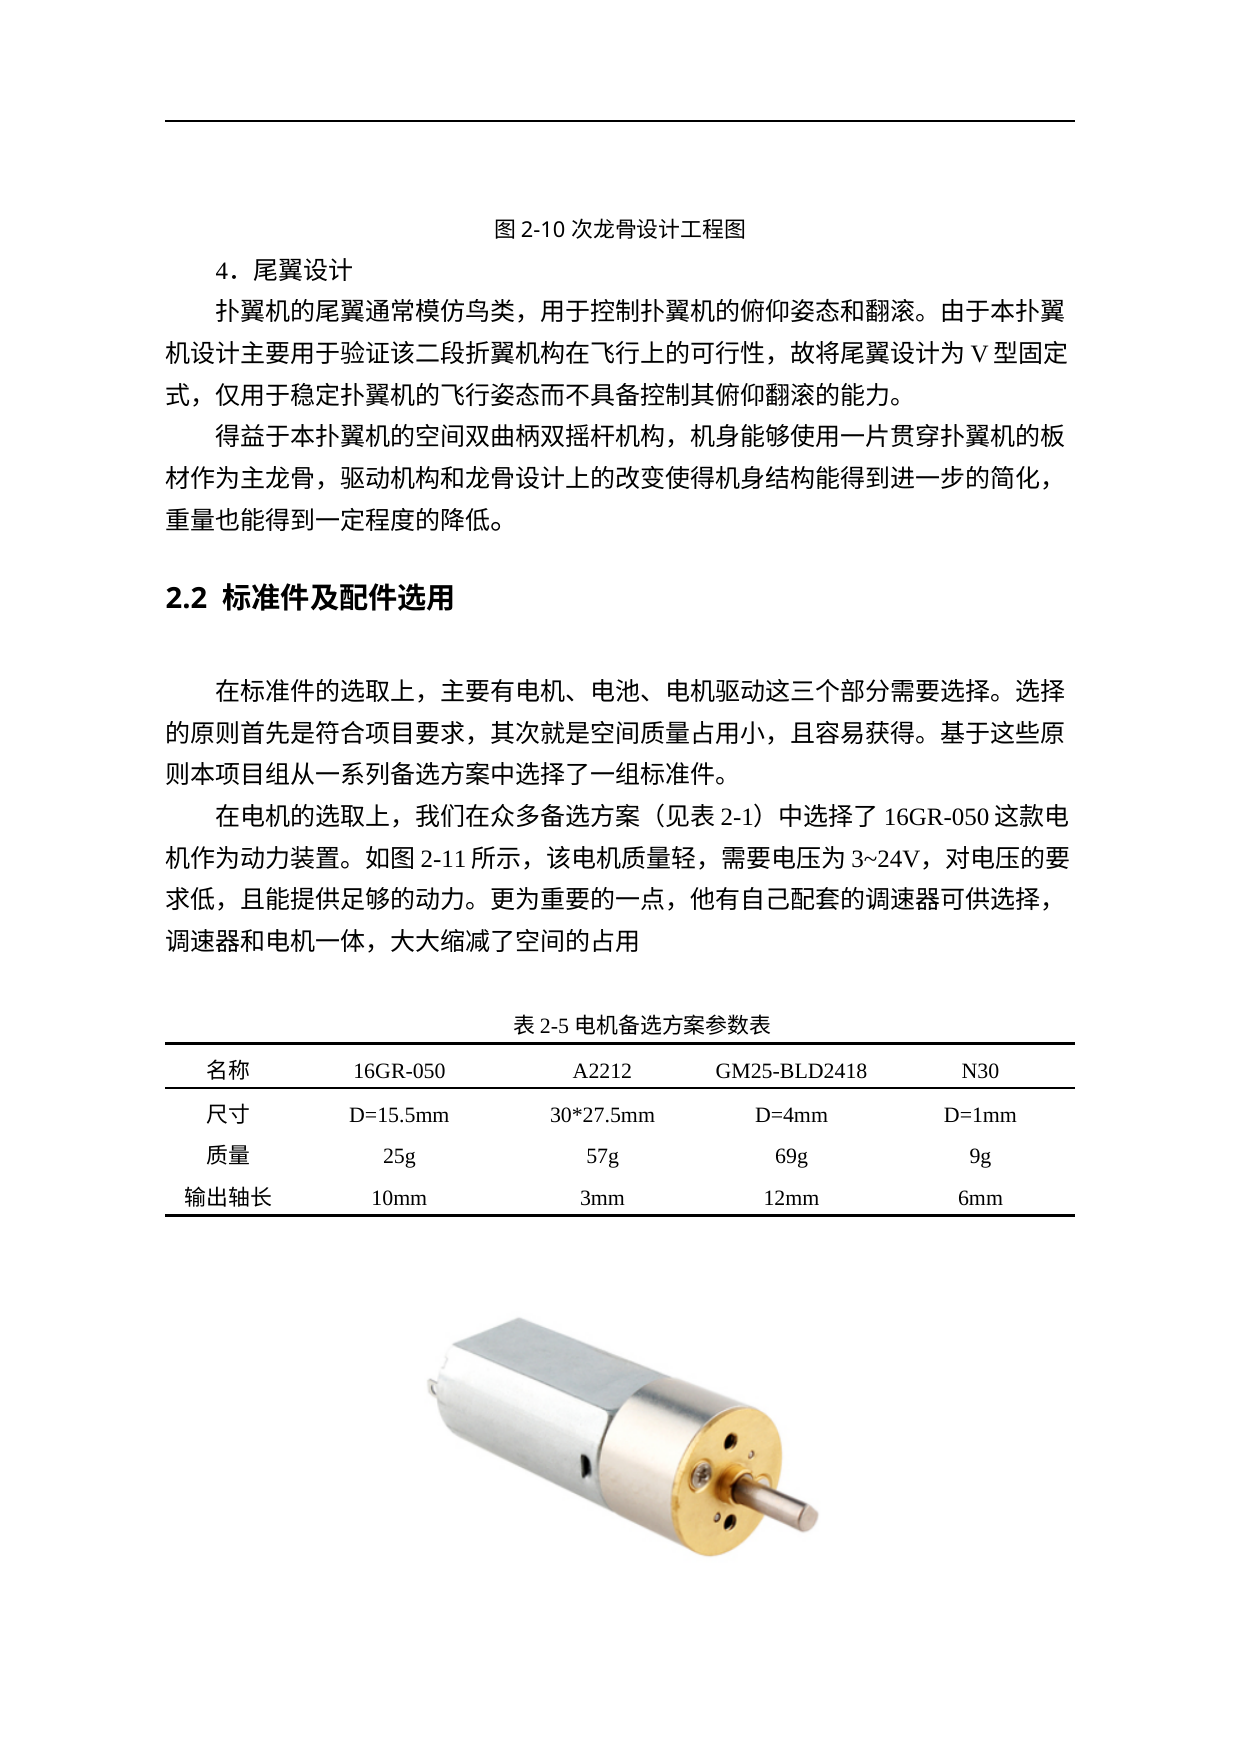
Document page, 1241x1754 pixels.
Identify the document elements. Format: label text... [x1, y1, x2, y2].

picture [375, 1270, 865, 1636]
table_cell 3mm [508, 1172, 697, 1214]
table_cell D=15.5mm [291, 1089, 508, 1130]
table_header GM25-BLD2418 [697, 1045, 886, 1087]
table_cell D=1mm [886, 1089, 1075, 1130]
text 扑翼机的尾翼通常模仿鸟类，用于控制扑翼机的俯仰姿态和翻滚。由于本扑翼机设计主要用于验证该二段折翼机构在飞行上的可行性，故将尾翼设计为V型固定式，仅用于稳定扑翼机的飞行姿态而不具备控制其俯仰翻滚的能力。 [165, 287, 1075, 412]
text 4．尾翼设计 [165, 246, 1075, 287]
text 在电机的选取上，我们在众多备选方案（见表2-1）中选择了16GR-050这款电机作为动力装置。如图2-11所示，该电机质量轻，需要电压为3~24V，对电压的要求低，且能提供足够的动力。更为重要的一点，他有自己配套的调速器可供选择，调速器和电机一体，大大缩减了空间的占用 [165, 792, 1075, 959]
text 得益于本扑翼机的空间双曲柄双摇杆机构，机身能够使用一片贯穿扑翼机的板材作为主龙骨，驱动机构和龙骨设计上的改变使得机身结构能得到进一步的简化，重量也能得到一定程度的降低。 [165, 412, 1075, 537]
table_cell 10mm [291, 1172, 508, 1214]
table_header 16GR-050 [291, 1045, 508, 1087]
table_cell 57g [508, 1130, 697, 1172]
table_header N30 [886, 1045, 1075, 1087]
table_cell 30*27.5mm [508, 1089, 697, 1130]
table_cell D=4mm [697, 1089, 886, 1130]
table_cell 6mm [886, 1172, 1075, 1214]
table_cell 9g [886, 1130, 1075, 1172]
table_cell 尺寸 [165, 1089, 291, 1130]
table_cell 输出轴长 [165, 1172, 291, 1214]
table_cell 69g [697, 1130, 886, 1172]
table_cell 25g [291, 1130, 508, 1172]
text 图2-10 次龙骨设计工程图 [165, 204, 1075, 246]
table_cell 12mm [697, 1172, 886, 1214]
text 在标准件的选取上，主要有电机、电池、电机驱动这三个部分需要选择。选择的原则首先是符合项目要求，其次就是空间质量占用小，且容易获得。基于这些原则本项目组从一系列备选方案中选择了一组标准件。 [165, 667, 1075, 792]
subtitle 2.2 标准件及配件选用 [165, 575, 1075, 617]
table_header A2212 [508, 1045, 697, 1087]
table_cell 质量 [165, 1130, 291, 1172]
table_header 名称 [165, 1045, 291, 1087]
